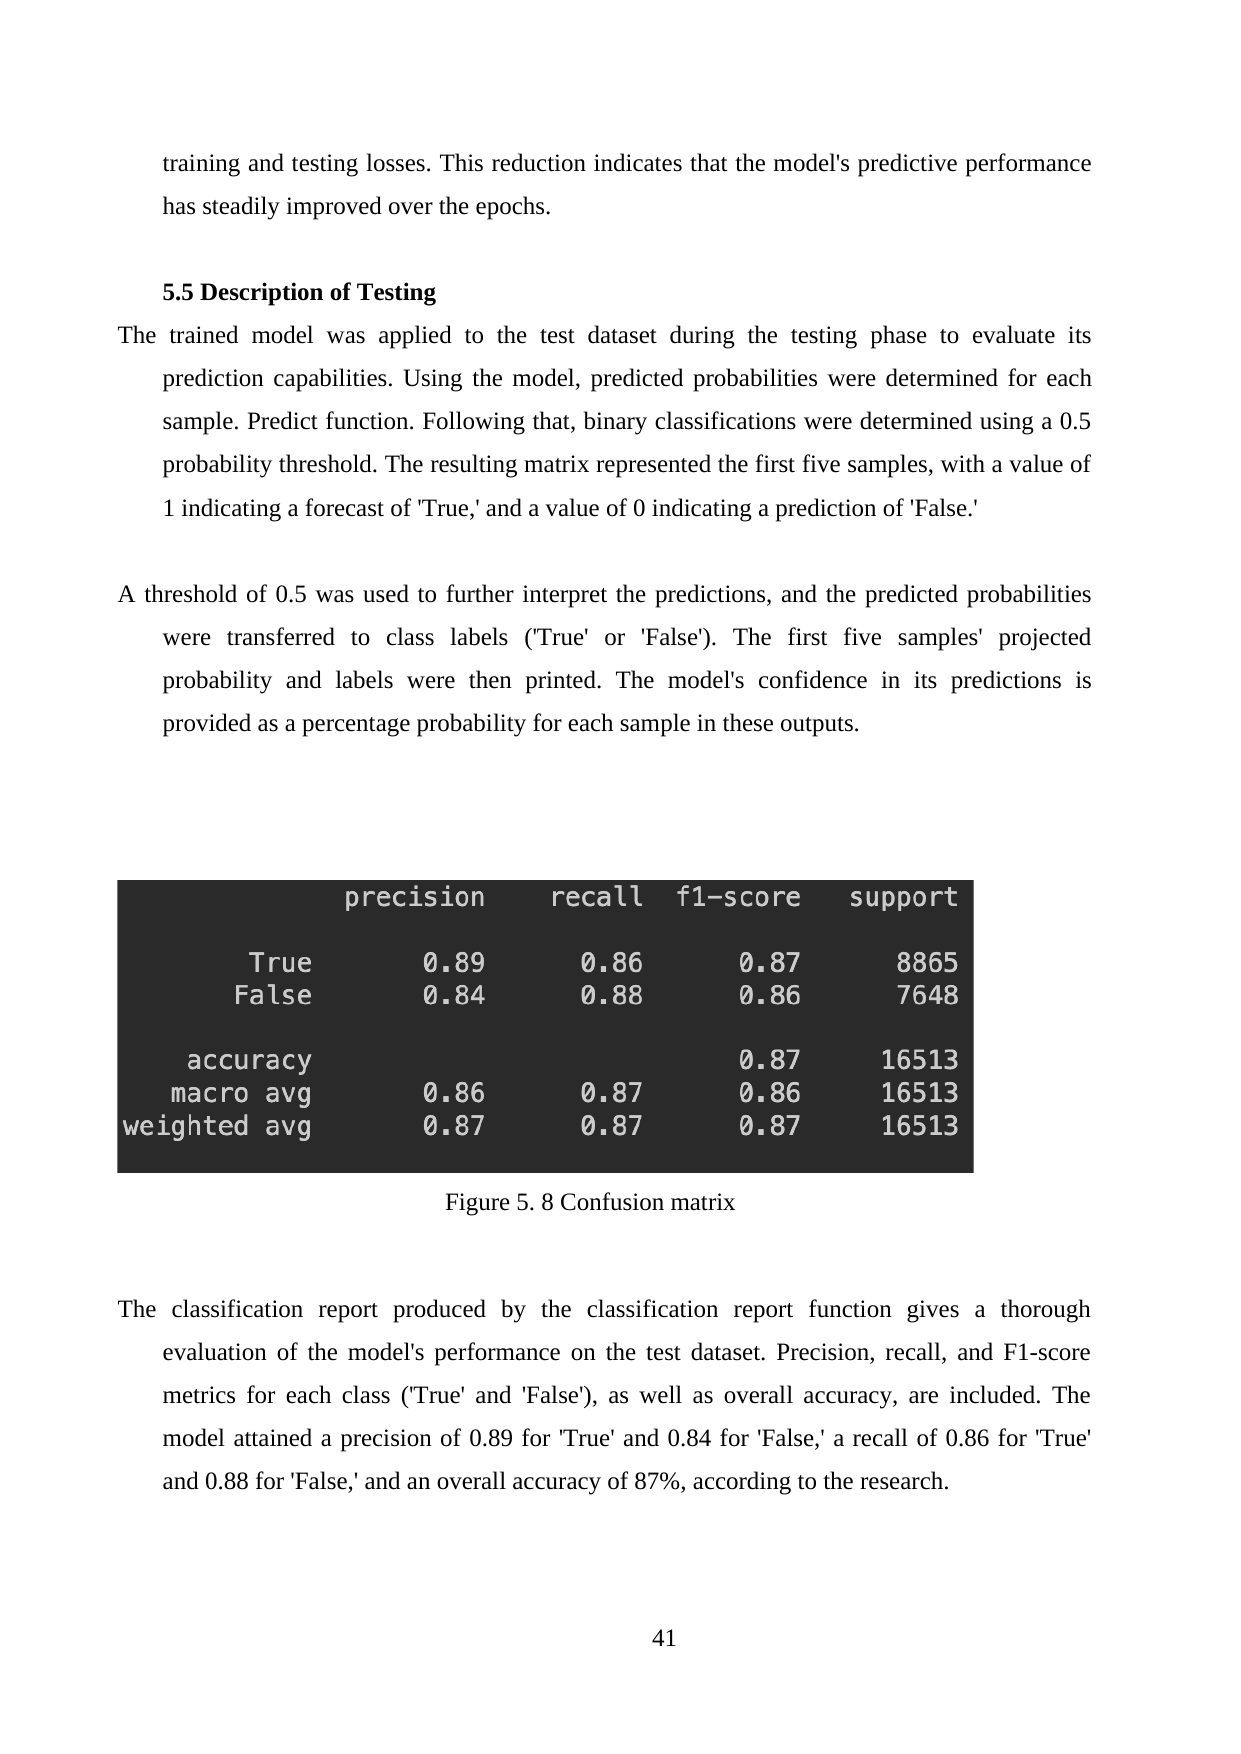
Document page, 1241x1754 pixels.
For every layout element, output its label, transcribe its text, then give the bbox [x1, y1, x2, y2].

text The classification report produced by the classification report function gives a thorough evaluation of the model's performance on the test dataset. Precision, recall, and F1-score metrics for each class ('True' and 'False'), as well as overall accuracy, are included. The model attained a precision of 0.89 for 'True' and 0.84 for 'False,' a recall of 0.86 for 'True' and 0.88 for 'False,' and an overall accuracy of 87%, according to the research. [117, 1294, 1092, 1495]
subtitle 5.5 Description of Testing [162, 277, 1092, 306]
text Figure 5. 8 Confusion matrix [88, 1187, 1092, 1216]
text The trained model was applied to the test dataset during the testing phase to evaluate its prediction capabilities. Using the model, predicted probabilities were determined for each sample. Predict function. Following that, binary classifications were determined using a 0.5 probability threshold. The resulting matrix represented the first five samples, with a value of 1 indicating a forecast of 'True,' and a value of 0 indicating a prediction of 'False.' [117, 320, 1092, 521]
picture [117, 880, 974, 1173]
text A threshold of 0.5 was used to further interpret the predictions, and the predicted probabilities were transferred to class labels ('True' or 'False'). The first five samples' projected probability and labels were then printed. The model's confidence in its predictions is provided as a percentage probability for each sample in these outputs. [117, 579, 1092, 737]
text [117, 148, 1092, 219]
